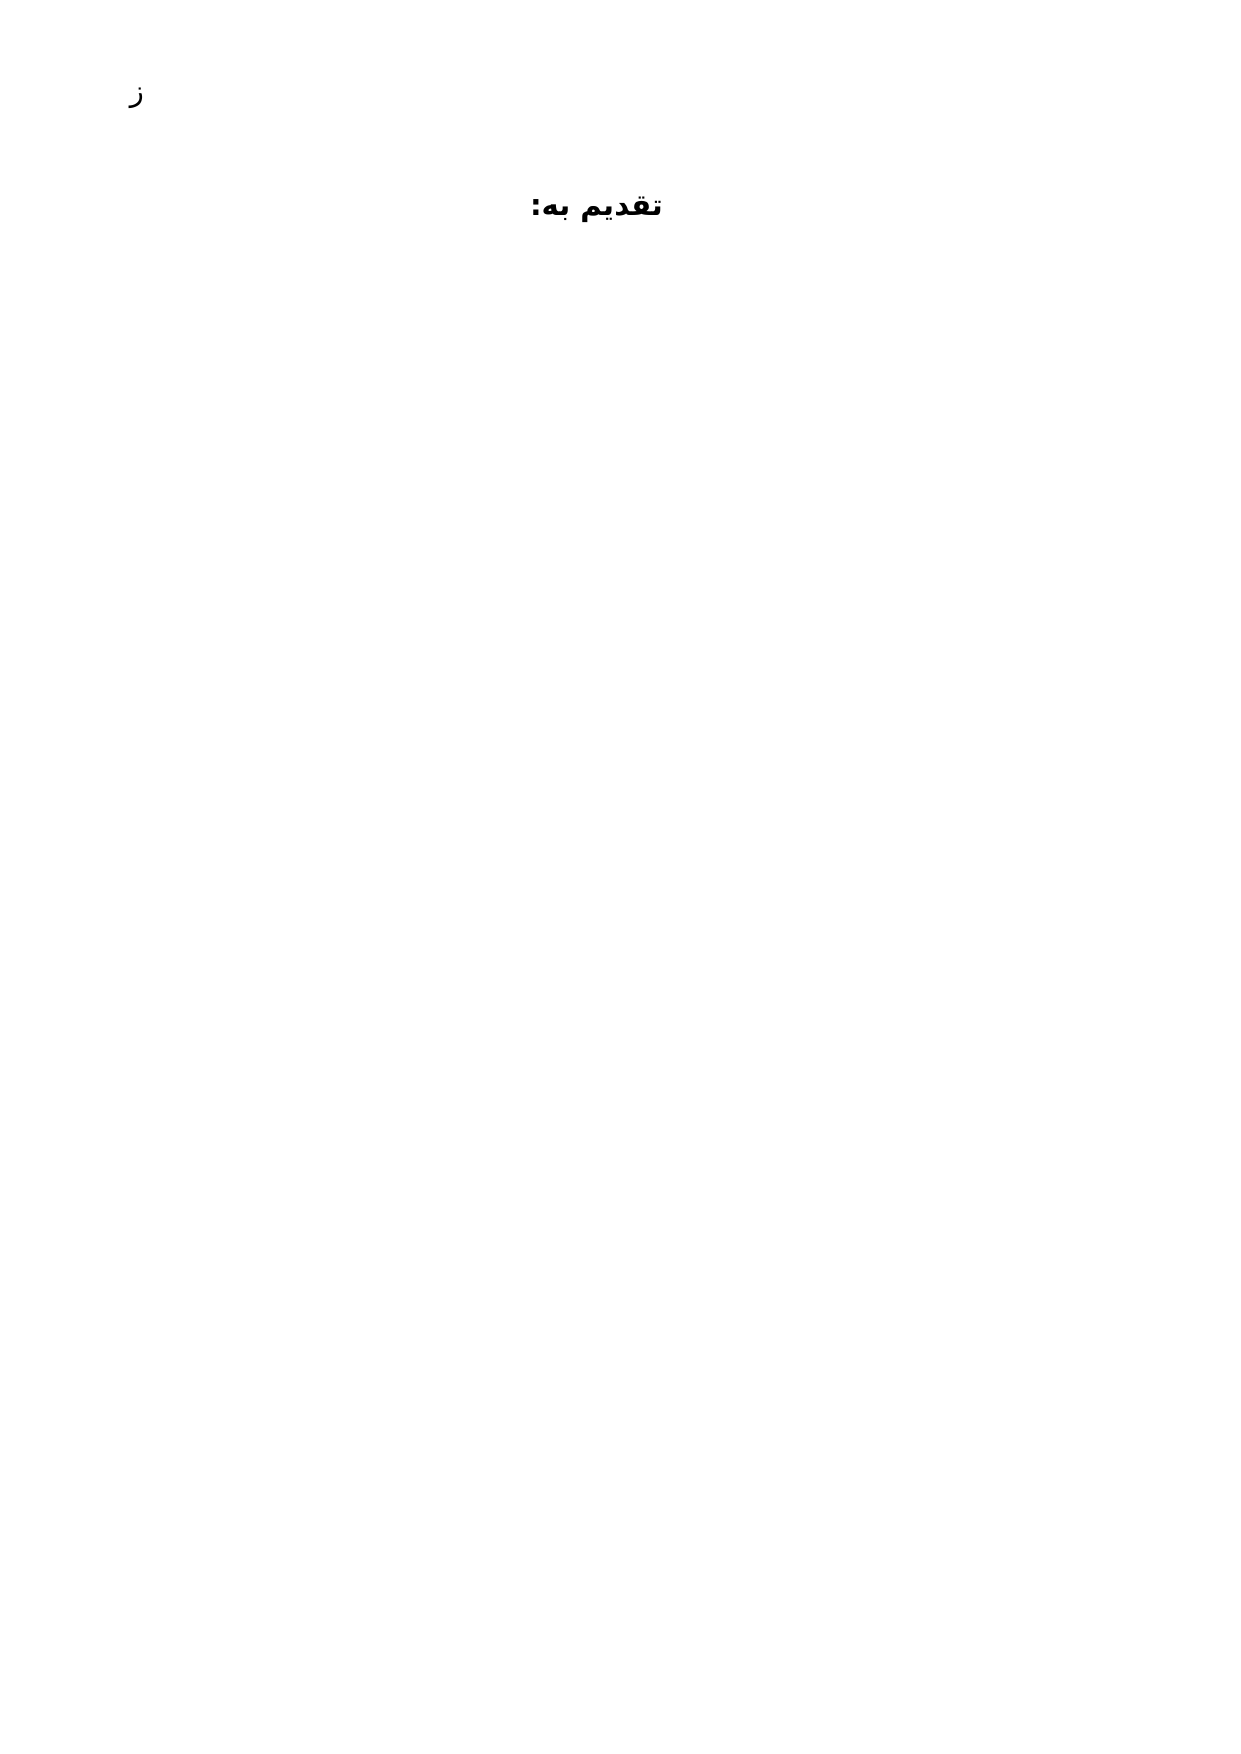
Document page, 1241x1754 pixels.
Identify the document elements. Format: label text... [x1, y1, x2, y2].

subtitle تقديم به: [130, 189, 1063, 223]
